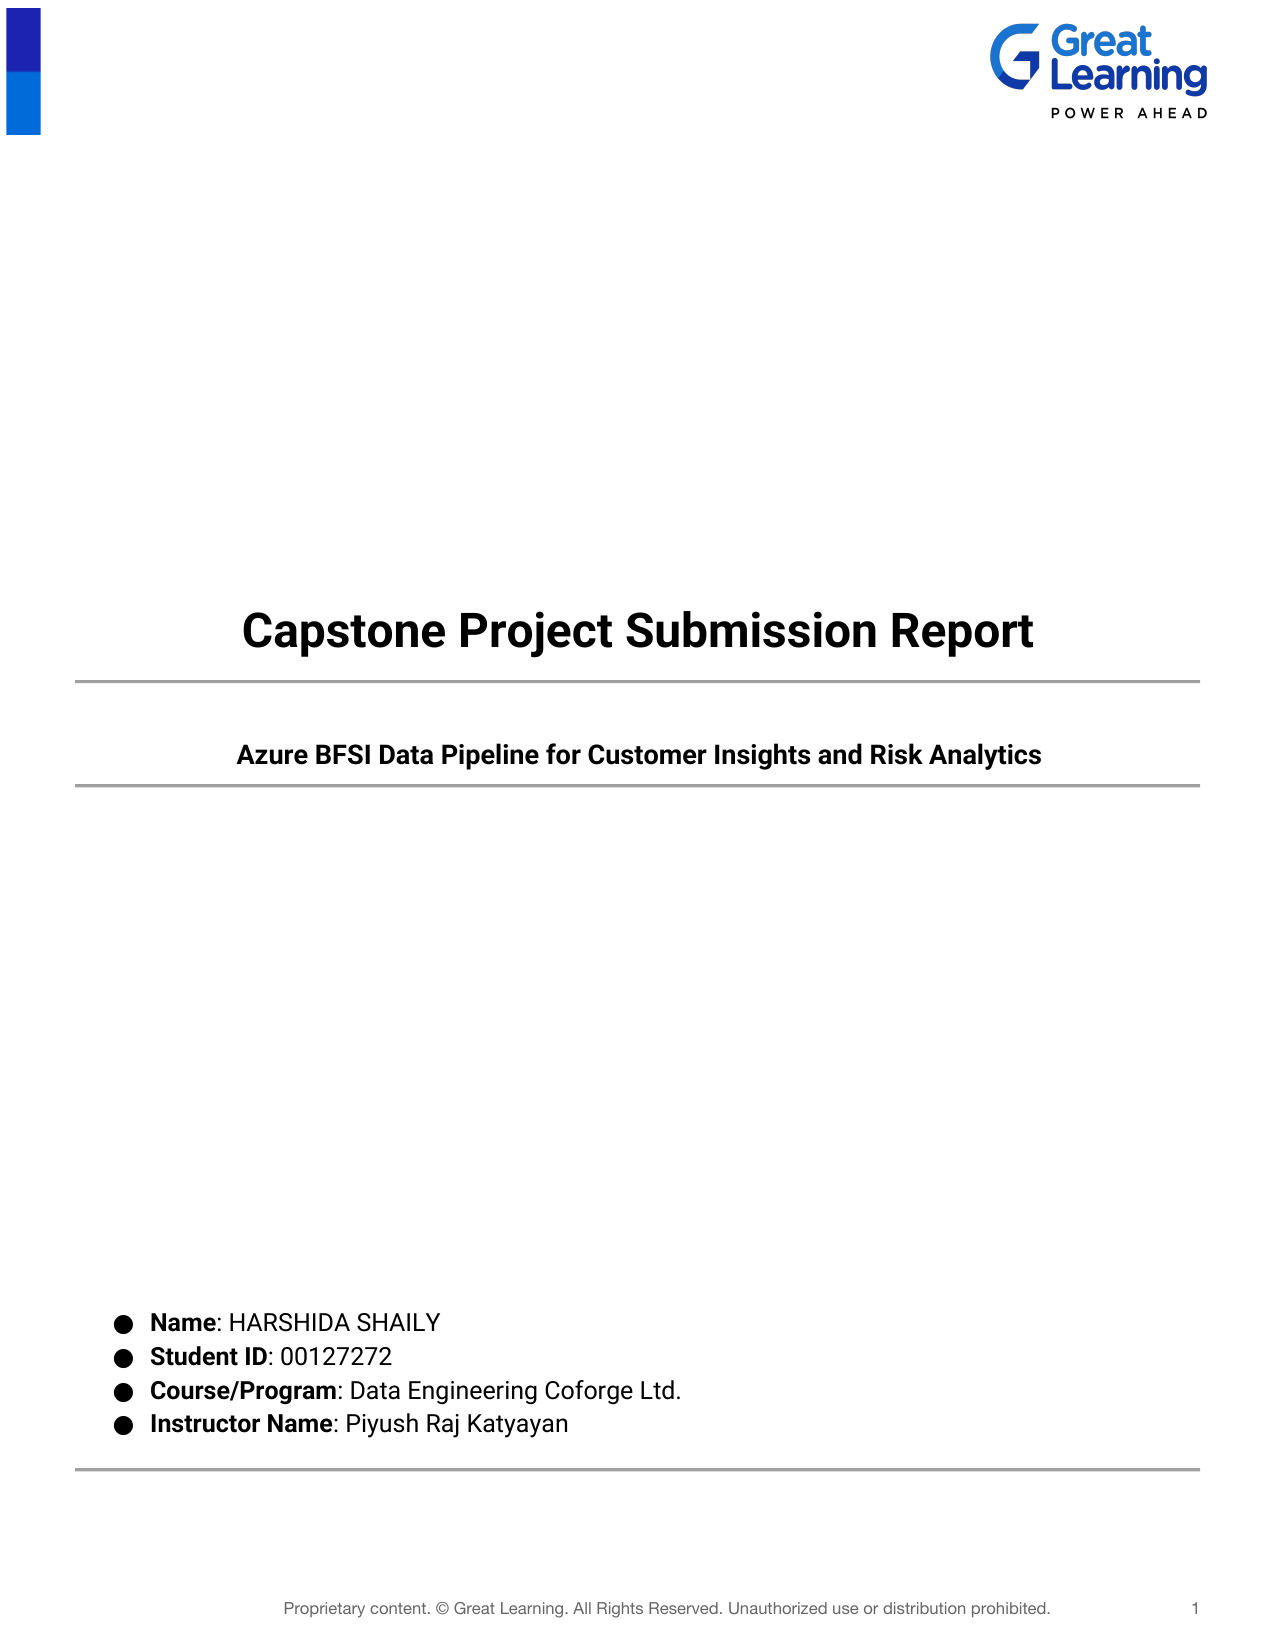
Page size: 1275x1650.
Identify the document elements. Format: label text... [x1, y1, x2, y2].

picture [956, 8, 1241, 134]
subtitle Capstone Project Submission Report [75, 603, 1200, 659]
list Student ID: 00127272 [112, 1342, 1200, 1371]
list Instructor Name: Piyush Raj Katyayan [112, 1409, 1200, 1439]
list Course/Program: Data Engineering Coforge Ltd. [112, 1376, 1200, 1405]
picture [6, 8, 41, 135]
subtitle Azure BFSI Data Pipeline for Customer Insights and Risk Analytics [75, 739, 1200, 771]
list Name: HARSHIDA SHAILY [112, 1308, 1200, 1338]
